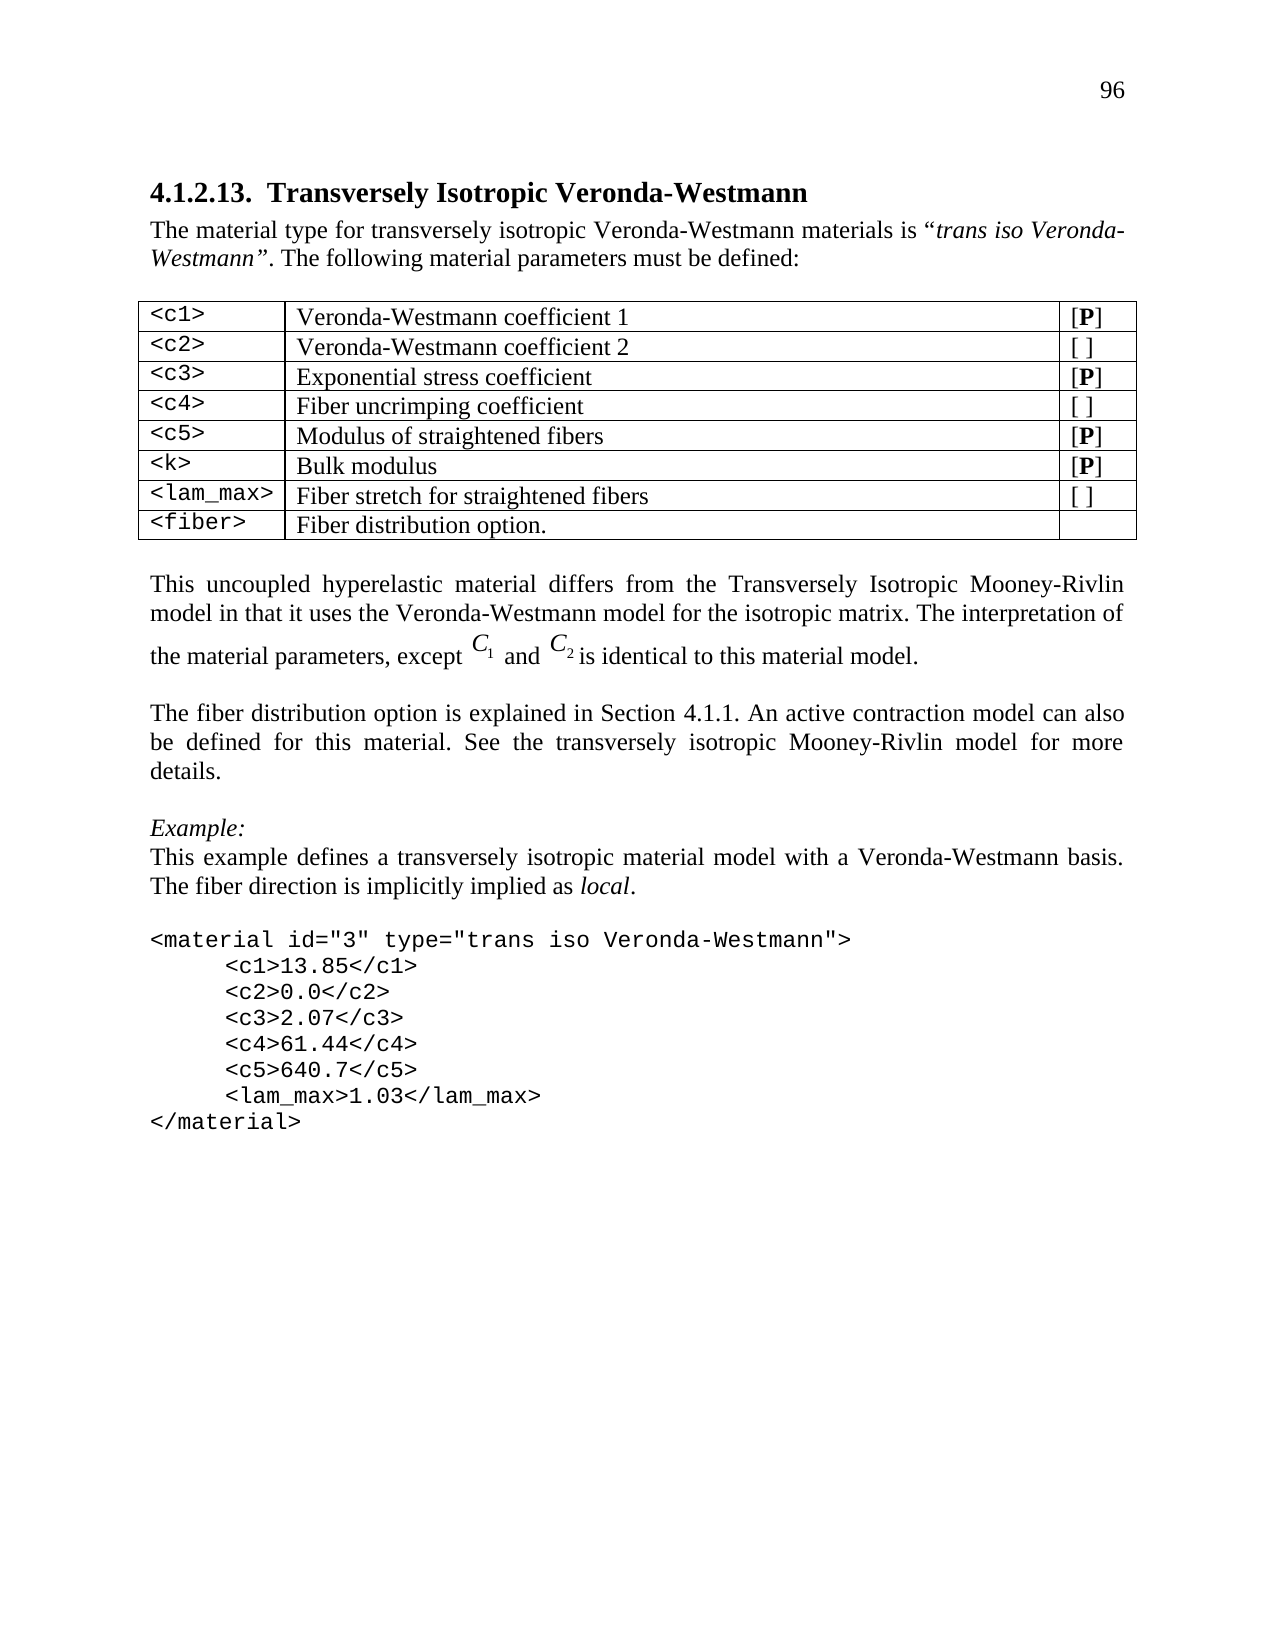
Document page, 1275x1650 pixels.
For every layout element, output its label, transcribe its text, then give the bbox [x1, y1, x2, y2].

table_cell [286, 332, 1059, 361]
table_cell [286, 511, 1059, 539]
text <c2>0.0</c2> [150, 980, 1125, 1006]
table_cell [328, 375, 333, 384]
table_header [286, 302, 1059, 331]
text This example defines a transversely isotropic material model with a Veronda-Westmann basis. The fiber direction is implicitly implied as local. [150, 842, 1125, 900]
text The material type for transversely isotropic Veronda-Westmann materials is “trans iso Veronda-Westmann”. The following material parameters must be defined: [150, 215, 1125, 272]
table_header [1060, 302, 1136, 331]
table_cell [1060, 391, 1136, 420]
text <c5>640.7</c5> [150, 1058, 1125, 1084]
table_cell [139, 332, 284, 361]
subtitle Transversely Isotropic Veronda-Westmann [150, 175, 1125, 208]
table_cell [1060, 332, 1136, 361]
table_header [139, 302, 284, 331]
text Example: [150, 813, 1125, 842]
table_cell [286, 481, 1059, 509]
text <material id="3" type="trans iso Veronda-Westmann"> [150, 928, 1125, 954]
text <lam_max>1.03</lam_max> [150, 1084, 1125, 1110]
text <c1>13.85</c1> [150, 954, 1125, 980]
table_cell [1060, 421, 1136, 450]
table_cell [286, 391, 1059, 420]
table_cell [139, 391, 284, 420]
text <c4>61.44</c4> [150, 1032, 1125, 1058]
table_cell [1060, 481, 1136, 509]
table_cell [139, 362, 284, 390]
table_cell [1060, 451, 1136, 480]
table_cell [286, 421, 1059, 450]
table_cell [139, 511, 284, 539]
text This uncoupled hyperelastic material differs from the Transversely Isotropic Mooney-Rivlin model in that it uses the Veronda-Westmann model for the isotropic matrix. The interpretation of the material parameters, except and is identical to this material model. [150, 569, 1125, 670]
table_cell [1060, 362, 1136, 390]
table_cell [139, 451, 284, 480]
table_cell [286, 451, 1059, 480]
text </material> [150, 1110, 1125, 1136]
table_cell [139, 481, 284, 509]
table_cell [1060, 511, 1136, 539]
text The fiber distribution option is explained in Section 4.1.1. An active contraction model can also be defined for this material. See the transversely isotropic Mooney-Rivlin model for more details. [150, 698, 1125, 785]
text <c3>2.07</c3> [150, 1006, 1125, 1032]
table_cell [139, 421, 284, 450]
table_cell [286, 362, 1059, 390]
